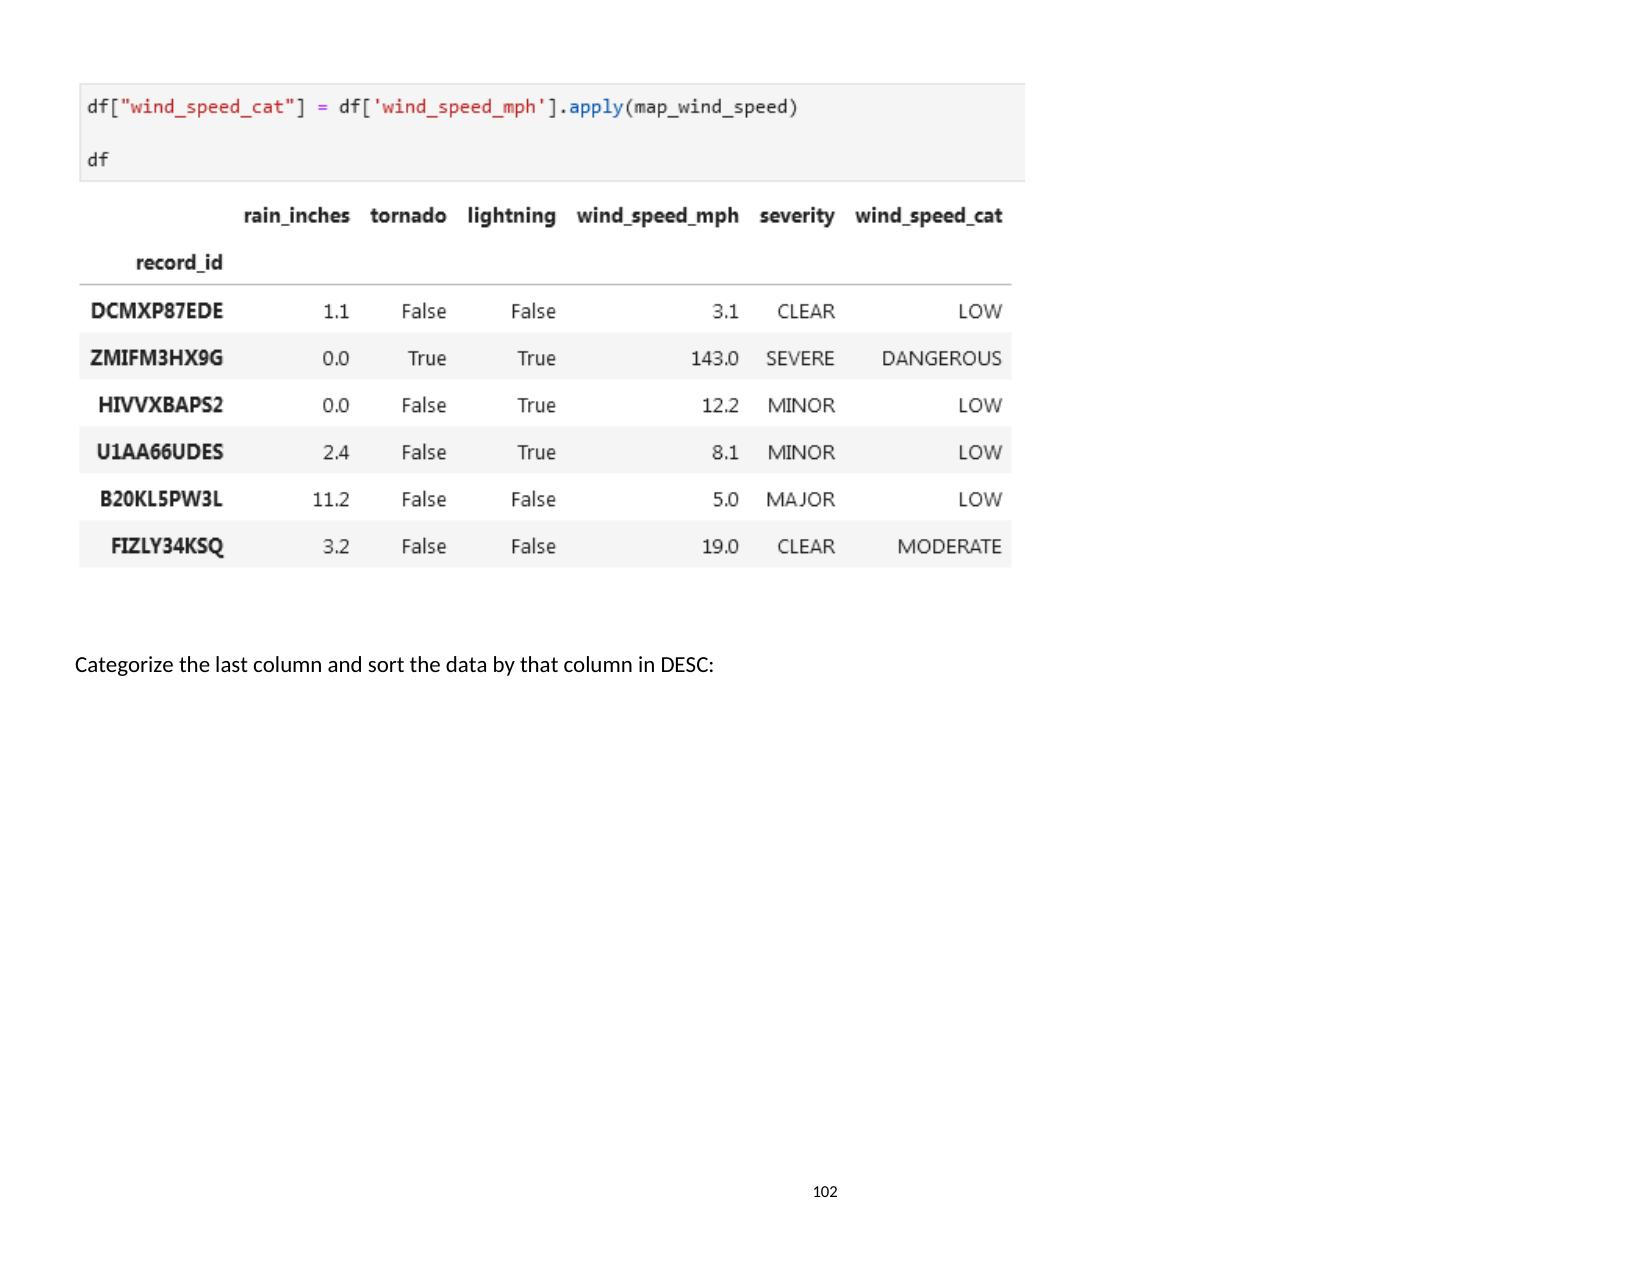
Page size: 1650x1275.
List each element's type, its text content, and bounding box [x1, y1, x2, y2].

picture [75, 75, 1025, 585]
text Categorize the last column and sort the data by that column in DESC: [75, 650, 1575, 678]
